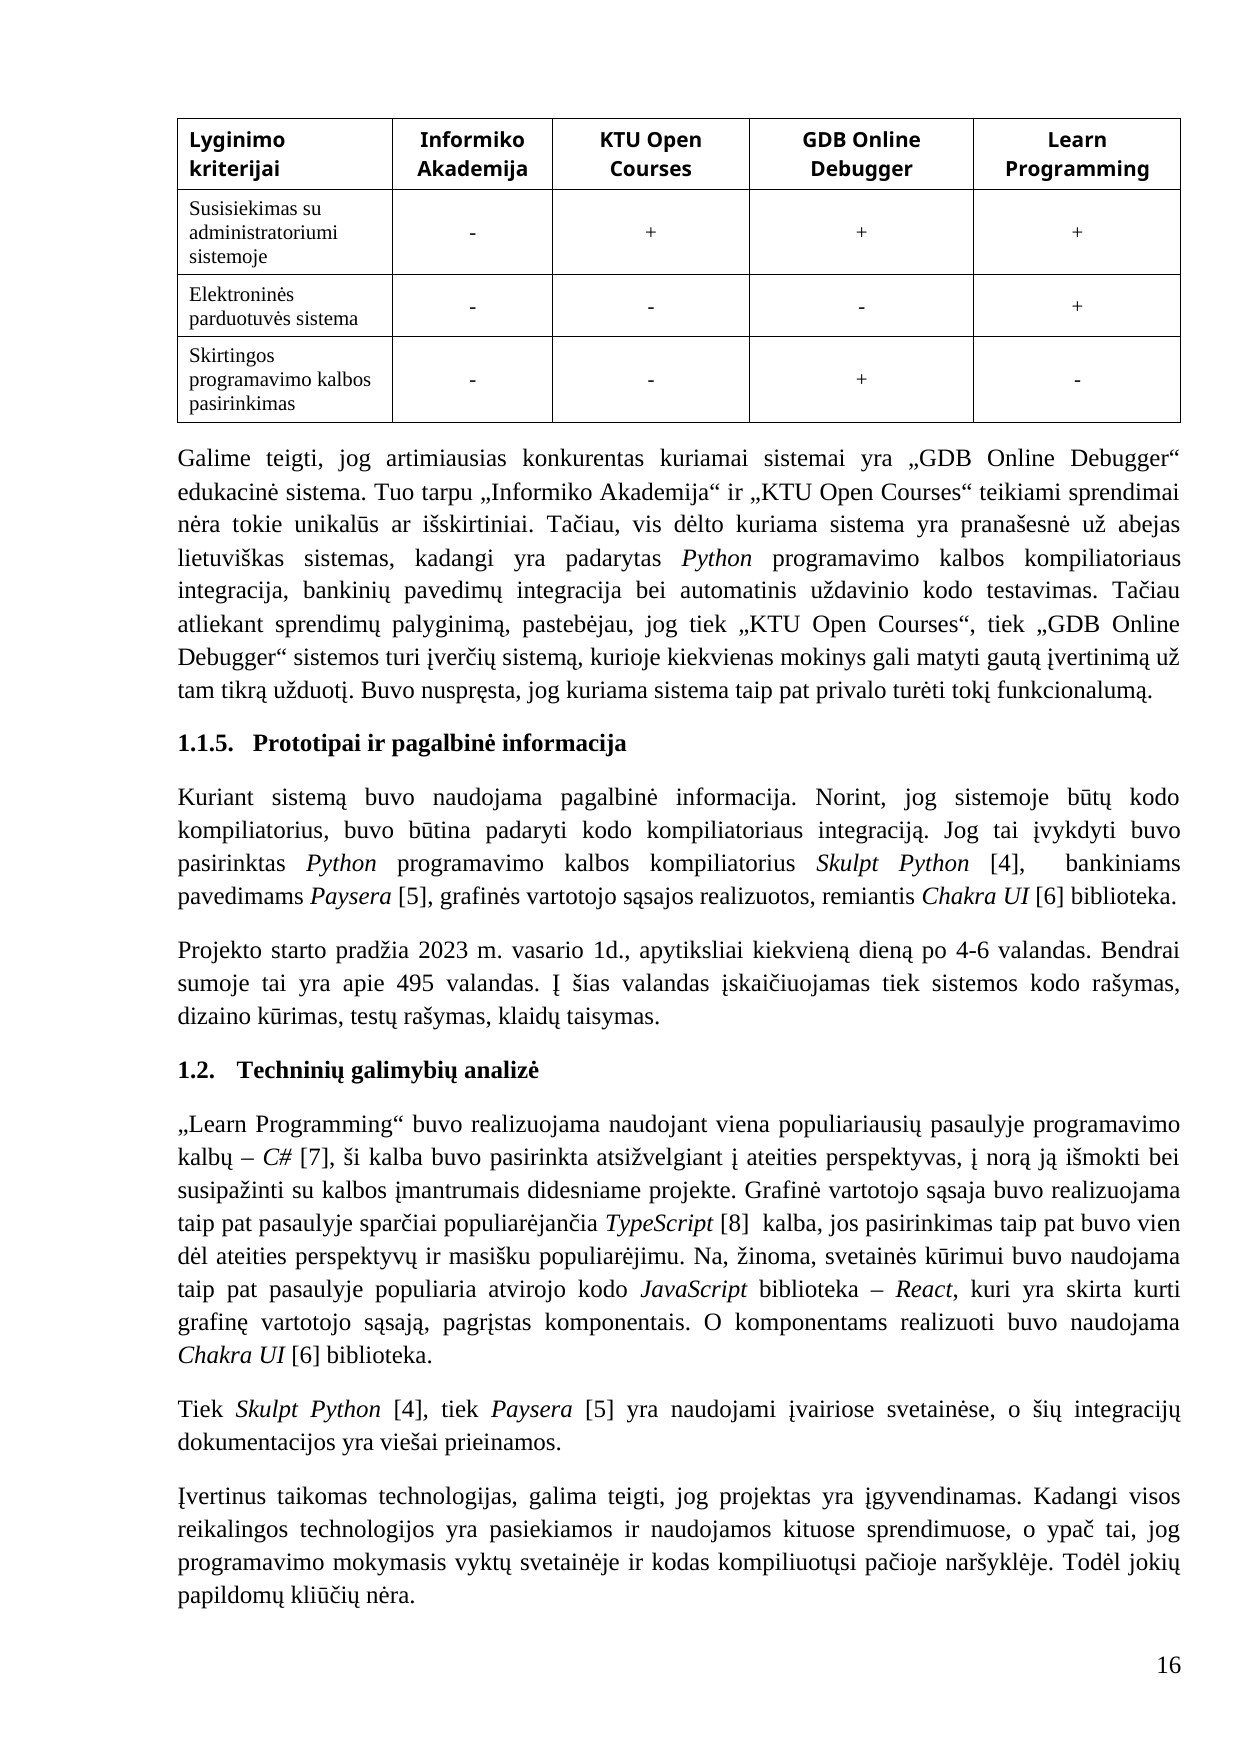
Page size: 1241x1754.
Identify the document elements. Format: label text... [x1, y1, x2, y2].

table_header KTU Open Courses [553, 119, 749, 188]
text Projekto starto pradžia 2023 m. vasario 1d., apytiksliai kiekvieną dieną po 4-6 valandas. Bendrai sumoje tai yra apie 495 valandas. Į šias valandas įskaičiuojamas tiek sistemos kodo rašymas, dizaino kūrimas, testų rašymas, klaidų taisymas. [177, 935, 1181, 1030]
subtitle Techninių galimybių analizė [177, 1055, 1181, 1084]
text Kuriant sistemą buvo naudojama pagalbinė informacija. Norint, jog sistemoje būtų kodo kompiliatorius, buvo būtina padaryti kodo kompiliatoriaus integraciją. Jog tai įvykdyti buvo pasirinktas Python programavimo kalbos kompiliatorius Skulpt Python , bankiniams pavedimams Paysera, grafinės vartotojo sąsajos realizuotos, remiantis Chakra UI biblioteka. [177, 782, 1181, 910]
table_header Lyginimo kriterijai [178, 119, 392, 188]
table_cell - [974, 337, 1180, 422]
table_cell + [974, 190, 1180, 274]
text Įvertinus taikomas technologijas, galima teigti, jog projektas yra įgyvendinamas. Kadangi visos reikalingos technologijos yra pasiekiamos ir naudojamos kituose sprendimuose, o ypač tai, jog programavimo mokymasis vyktų svetainėje ir kodas kompiliuotųsi pačioje naršyklėje. Todėl jokių papildomų kliūčių nėra. [177, 1481, 1181, 1609]
table_cell + [974, 275, 1180, 336]
text Galime teigti, jog artimiausias konkurentas kuriamai sistemai yra „GDB Online Debugger“ edukacinė sistema. Tuo tarpu „Informiko Akademija“ ir „KTU Open Courses“ teikiami sprendimai nėra tokie unikalūs ar išskirtiniai. Tačiau, vis dėlto kuriama sistema yra pranašesnė už abejas lietuviškas sistemas, kadangi yra padarytas Python programavimo kalbos kompiliatoriaus integracija, bankinių pavedimų integracija bei automatinis uždavinio kodo testavimas. Tačiau atliekant sprendimų palyginimą, pastebėjau, jog tiek „KTU Open Courses“, tiek „GDB Online Debugger“ sistemos turi įverčių sistemą, kurioje kiekvienas mokinys gali matyti gautą įvertinimą už tam tikrą užduotį. Buvo nuspręsta, jog kuriama sistema taip pat privalo turėti tokį funkcionalumą. [177, 443, 1181, 703]
table_cell - [393, 275, 552, 336]
table_header Learn Programming [974, 119, 1180, 188]
table_cell - [393, 190, 552, 274]
table_cell + [750, 190, 973, 274]
table_header GDB Online Debugger [750, 119, 973, 188]
text „Learn Programming“ buvo realizuojama naudojant viena populiariausių pasaulyje programavimo kalbų – C#, ši kalba buvo pasirinkta atsižvelgiant į ateities perspektyvas, į norą ją išmokti bei susipažinti su kalbos įmantrumais didesniame projekte. Grafinė vartotojo sąsaja buvo realizuojama taip pat pasaulyje sparčiai populiarėjančia TypeScript kalba, jos pasirinkimas taip pat buvo vien dėl ateities perspektyvų ir masišku populiarėjimu. Na, žinoma, svetainės kūrimui buvo naudojama taip pat pasaulyje populiaria atvirojo kodo JavaScript biblioteka – React, kuri yra skirta kurti grafinę vartotojo sąsają, pagrįstas komponentais. O komponentams realizuoti buvo naudojama Chakra UI biblioteka. [177, 1109, 1181, 1369]
table_header Informiko Akademija [393, 119, 552, 188]
table_cell + [750, 337, 973, 422]
table_cell - [553, 337, 749, 422]
table_cell + [553, 190, 749, 274]
table_cell - [750, 275, 973, 336]
table_cell Skirtingos programavimo kalbos pasirinkimas [178, 337, 392, 422]
table_cell - [553, 275, 749, 336]
table_cell Elektroninės parduotuvės sistema [178, 275, 392, 336]
subtitle Prototipai ir pagalbinė informacija [177, 728, 1181, 757]
table_cell Susisiekimas su administratoriumi sistemoje [178, 190, 392, 274]
text Tiek Skulpt Python , tiek Paysera yra naudojami įvairiose svetainėse, o šių integracijų dokumentacijos yra viešai prieinamos. [177, 1394, 1181, 1456]
table_cell - [393, 337, 552, 422]
